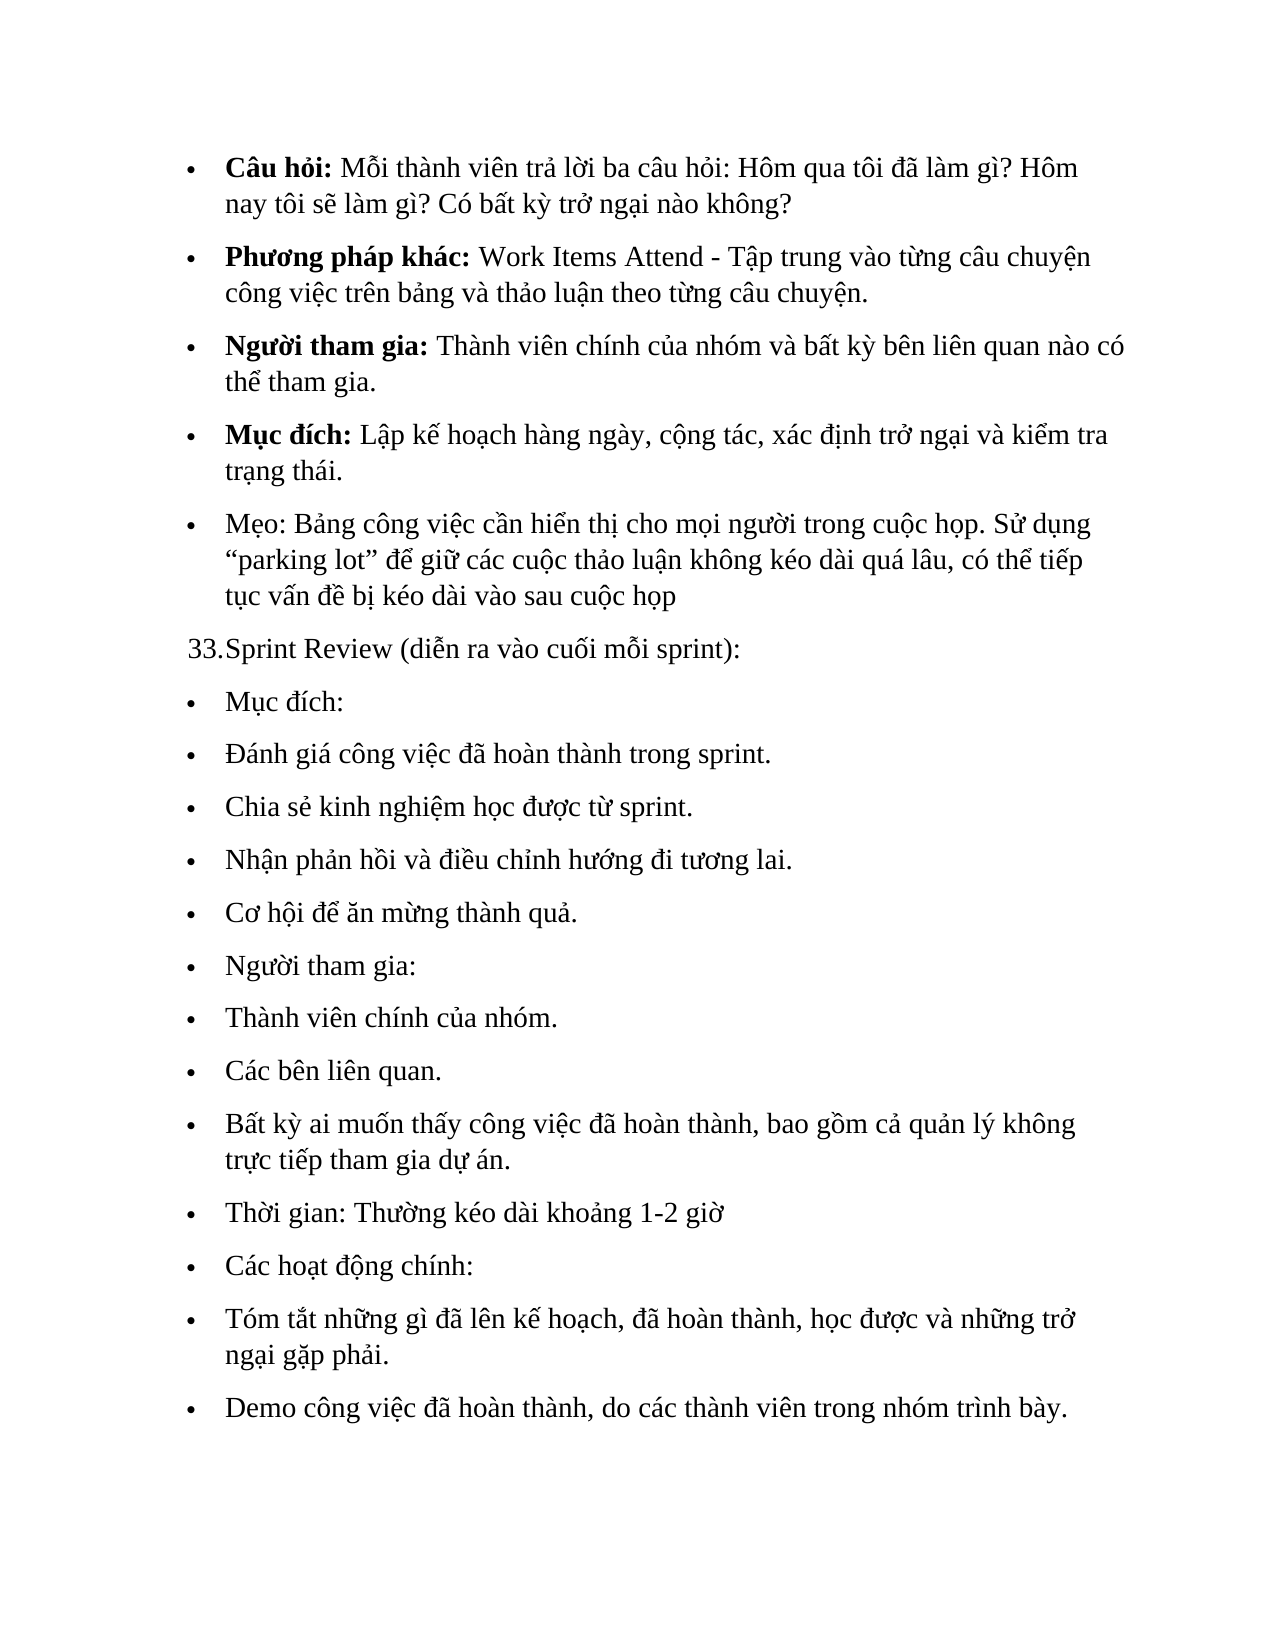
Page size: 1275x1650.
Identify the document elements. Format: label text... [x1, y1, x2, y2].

list Câu hỏi: Mỗi thành viên trả lời ba câu hỏi: Hôm qua tôi đã làm gì? Hôm nay tôi sẽ làm gì? Có bất kỳ trở ngại nào không? [187, 150, 1125, 220]
list Phương pháp khác: Work Items Attend - Tập trung vào từng câu chuyện công việc trên bảng và thảo luận theo từng câu chuyện. [187, 239, 1125, 309]
list Mục đích: Lập kế hoạch hàng ngày, cộng tác, xác định trở ngại và kiểm tra trạng thái. [187, 417, 1125, 487]
list Tóm tắt những gì đã lên kế hoạch, đã hoàn thành, học được và những trở ngại gặp phải. [187, 1301, 1125, 1371]
list Mẹo: Bảng công việc cần hiển thị cho mọi người trong cuộc họp. Sử dụng “parking lot” để giữ các cuộc thảo luận không kéo dài quá lâu, có thể tiếp tục vấn đề bị kéo dài vào sau cuộc họp [187, 506, 1125, 612]
list Demo công việc đã hoàn thành, do các thành viên trong nhóm trình bày. [187, 1390, 1125, 1423]
list Bất kỳ ai muốn thấy công việc đã hoàn thành, bao gồm cả quản lý không trực tiếp tham gia dự án. [187, 1106, 1125, 1176]
list Mục đích: [187, 684, 1125, 717]
list Nhận phản hồi và điều chỉnh hướng đi tương lai. [187, 842, 1125, 876]
list Thành viên chính của nhóm. [187, 1001, 1125, 1034]
list Sprint Review (diễn ra vào cuối mỗi sprint): [187, 631, 1125, 664]
list Thời gian: Thường kéo dài khoảng 1-2 giờ [187, 1195, 1125, 1229]
list Các hoạt động chính: [187, 1248, 1125, 1282]
list Đánh giá công việc đã hoàn thành trong sprint. [187, 737, 1125, 770]
list Các bên liên quan. [187, 1053, 1125, 1087]
list Cơ hội để ăn mừng thành quả. [187, 895, 1125, 928]
list Chia sẻ kinh nghiệm học được từ sprint. [187, 789, 1125, 823]
list Người tham gia: [187, 948, 1125, 981]
list Người tham gia: Thành viên chính của nhóm và bất kỳ bên liên quan nào có thể tham gia. [187, 328, 1125, 398]
